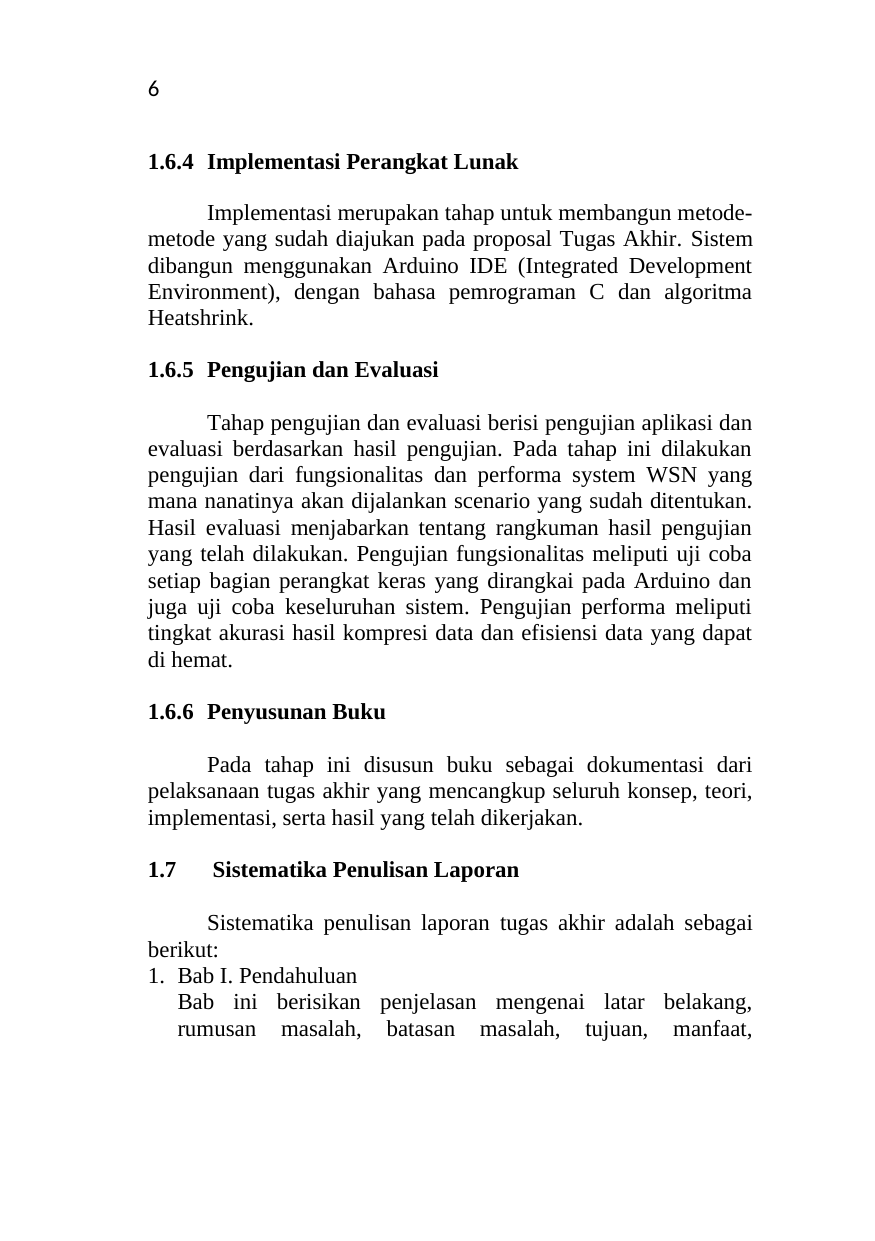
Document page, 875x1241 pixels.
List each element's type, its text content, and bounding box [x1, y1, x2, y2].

list Bab I. Pendahuluan [148, 962, 753, 988]
text Tahap pengujian dan evaluasi berisi pengujian aplikasi dan evaluasi berdasarkan hasil pengujian. Pada tahap ini dilakukan pengujian dari fungsionalitas dan performa system WSN yang mana nanatinya akan dijalankan scenario yang sudah ditentukan. Hasil evaluasi menjabarkan tentang rangkuman hasil pengujian yang telah dilakukan. Pengujian fungsionalitas meliputi uji coba setiap bagian perangkat keras yang dirangkai pada Arduino dan juga uji coba keseluruhan sistem. Pengujian performa meliputi tingkat akurasi hasil kompresi data dan efisiensi data yang dapat di hemat. [148, 408, 753, 672]
text Implementasi merupakan tahap untuk membangun metode-metode yang sudah diajukan pada proposal Tugas Akhir. Sistem dibangun menggunakan Arduino IDE (Integrated Development Environment), dengan bahasa pemrograman C dan algoritma Heatshrink. [148, 199, 753, 331]
text Pada tahap ini disusun buku sebagai dokumentasi dari pelaksanaan tugas akhir yang mencangkup seluruh konsep, teori, implementasi, serta hasil yang telah dikerjakan. [148, 751, 753, 830]
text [177, 988, 753, 1041]
subtitle Implementasi Perangkat Lunak [148, 148, 753, 174]
subtitle Penyusunan Buku [148, 698, 753, 725]
subtitle Sistematika Penulisan Laporan [148, 857, 753, 883]
text Sistematika penulisan laporan tugas akhir adalah sebagai berikut: [148, 909, 753, 962]
subtitle Pengujian dan Evaluasi [148, 356, 753, 382]
